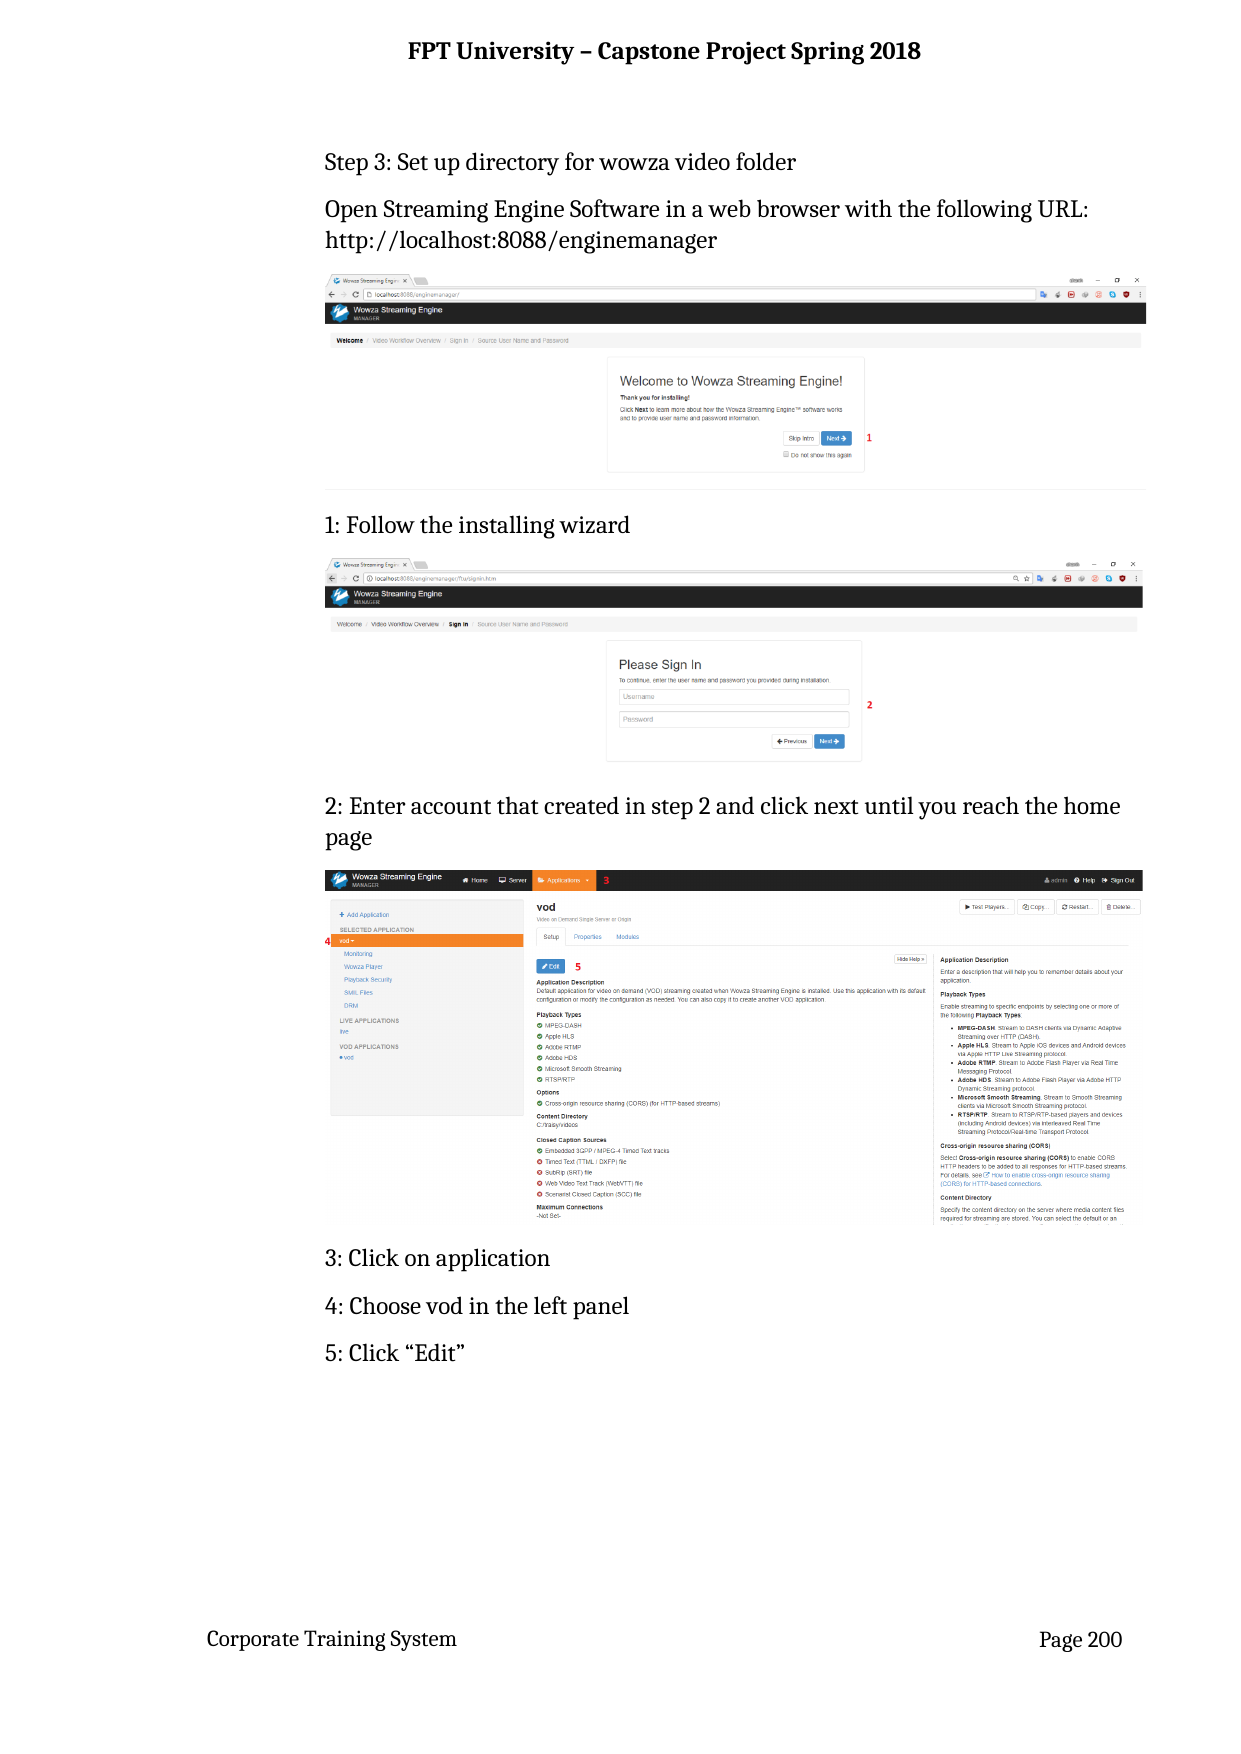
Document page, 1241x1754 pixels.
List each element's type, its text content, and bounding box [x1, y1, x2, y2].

picture [325, 558, 1143, 773]
text 5: Click “Edit” [325, 1339, 1122, 1368]
picture [325, 274, 1147, 492]
text 4: Choose vod in the left panel [325, 1292, 1122, 1320]
text Open Streaming Engine Software in a web browser with the following URL: http://localhost:8088/enginemanager [325, 195, 1122, 255]
text 3: Click on application [325, 1244, 1122, 1273]
picture [325, 870, 1143, 1225]
text 1: Follow the installing wizard [325, 511, 1122, 539]
text Step 3: Set up directory for wowza video folder [325, 148, 1122, 176]
text 2: Enter account that created in step 2 and click next until you reach the home page [325, 792, 1122, 852]
